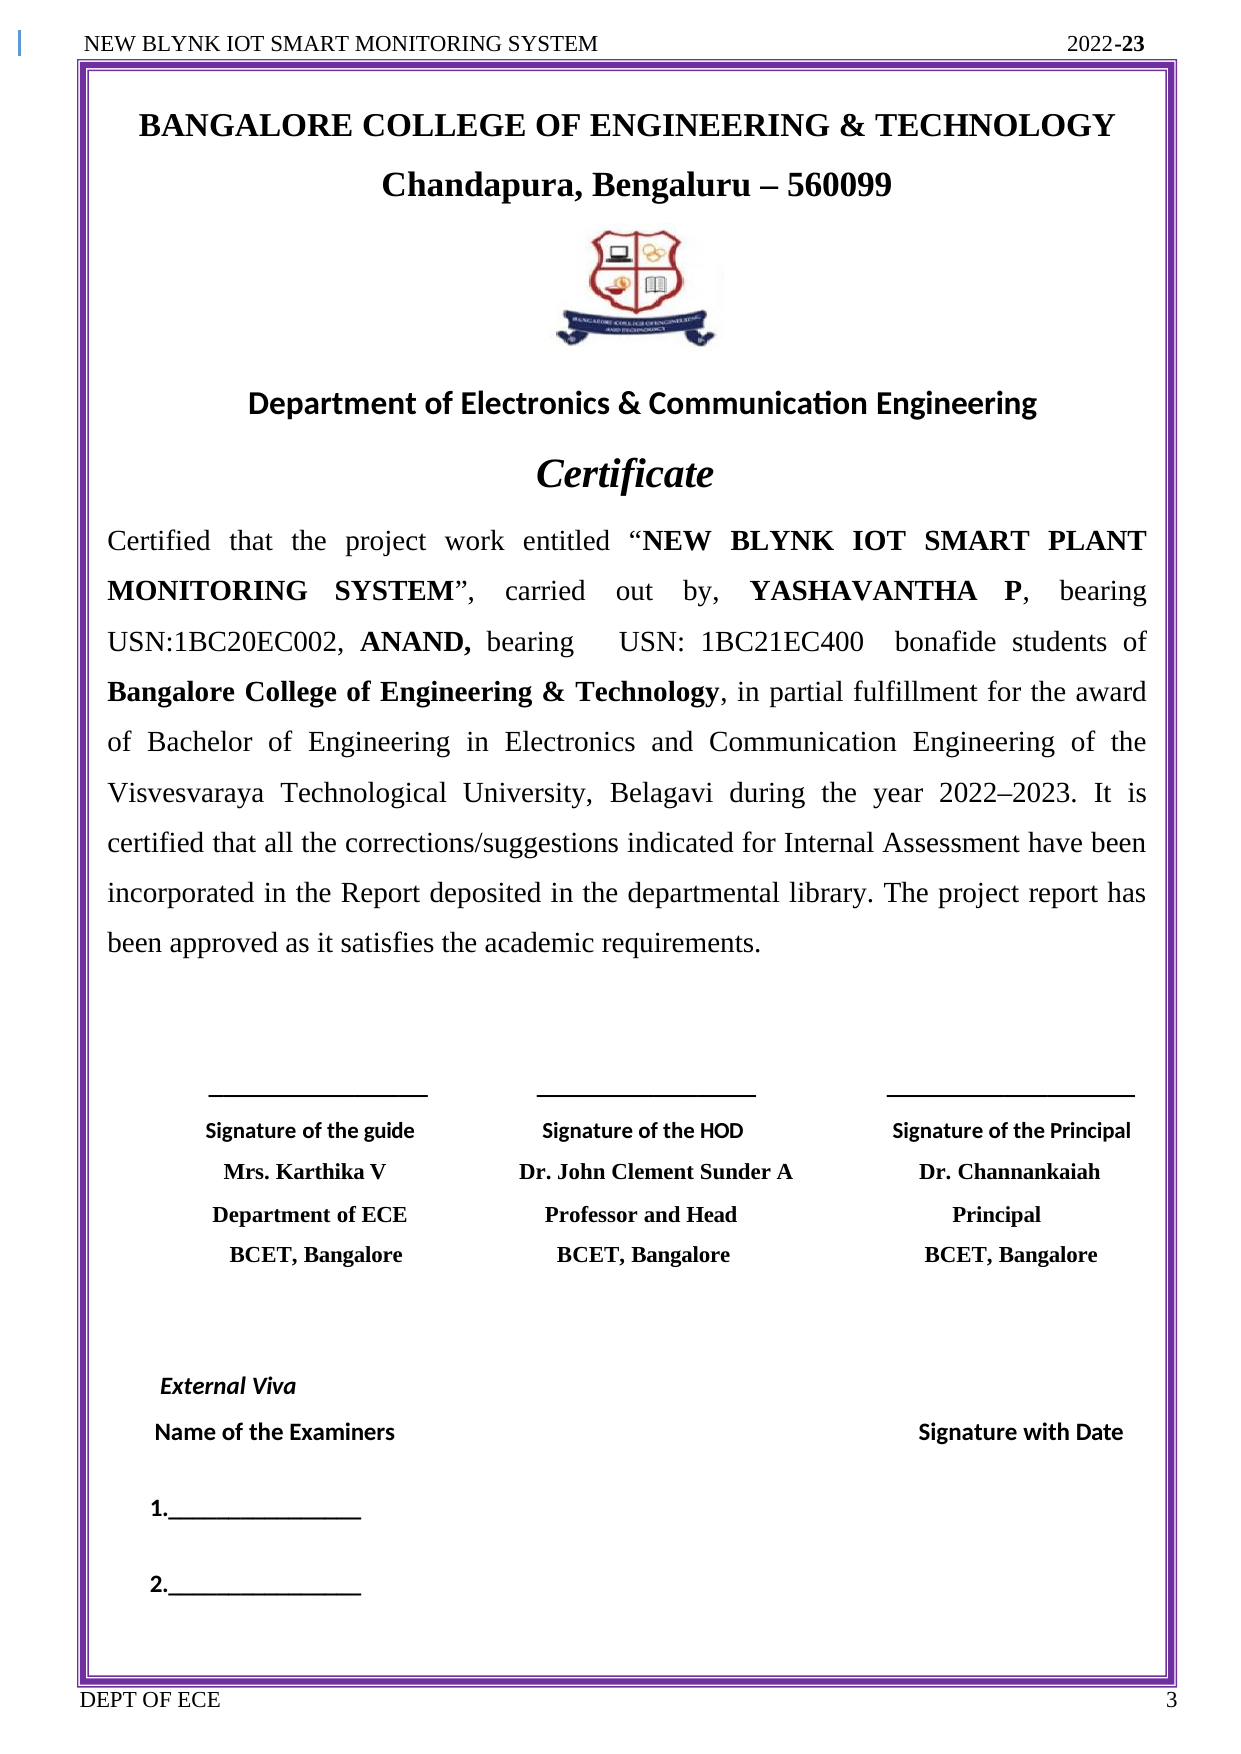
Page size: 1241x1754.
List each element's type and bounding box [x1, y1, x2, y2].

picture [549, 223, 725, 351]
